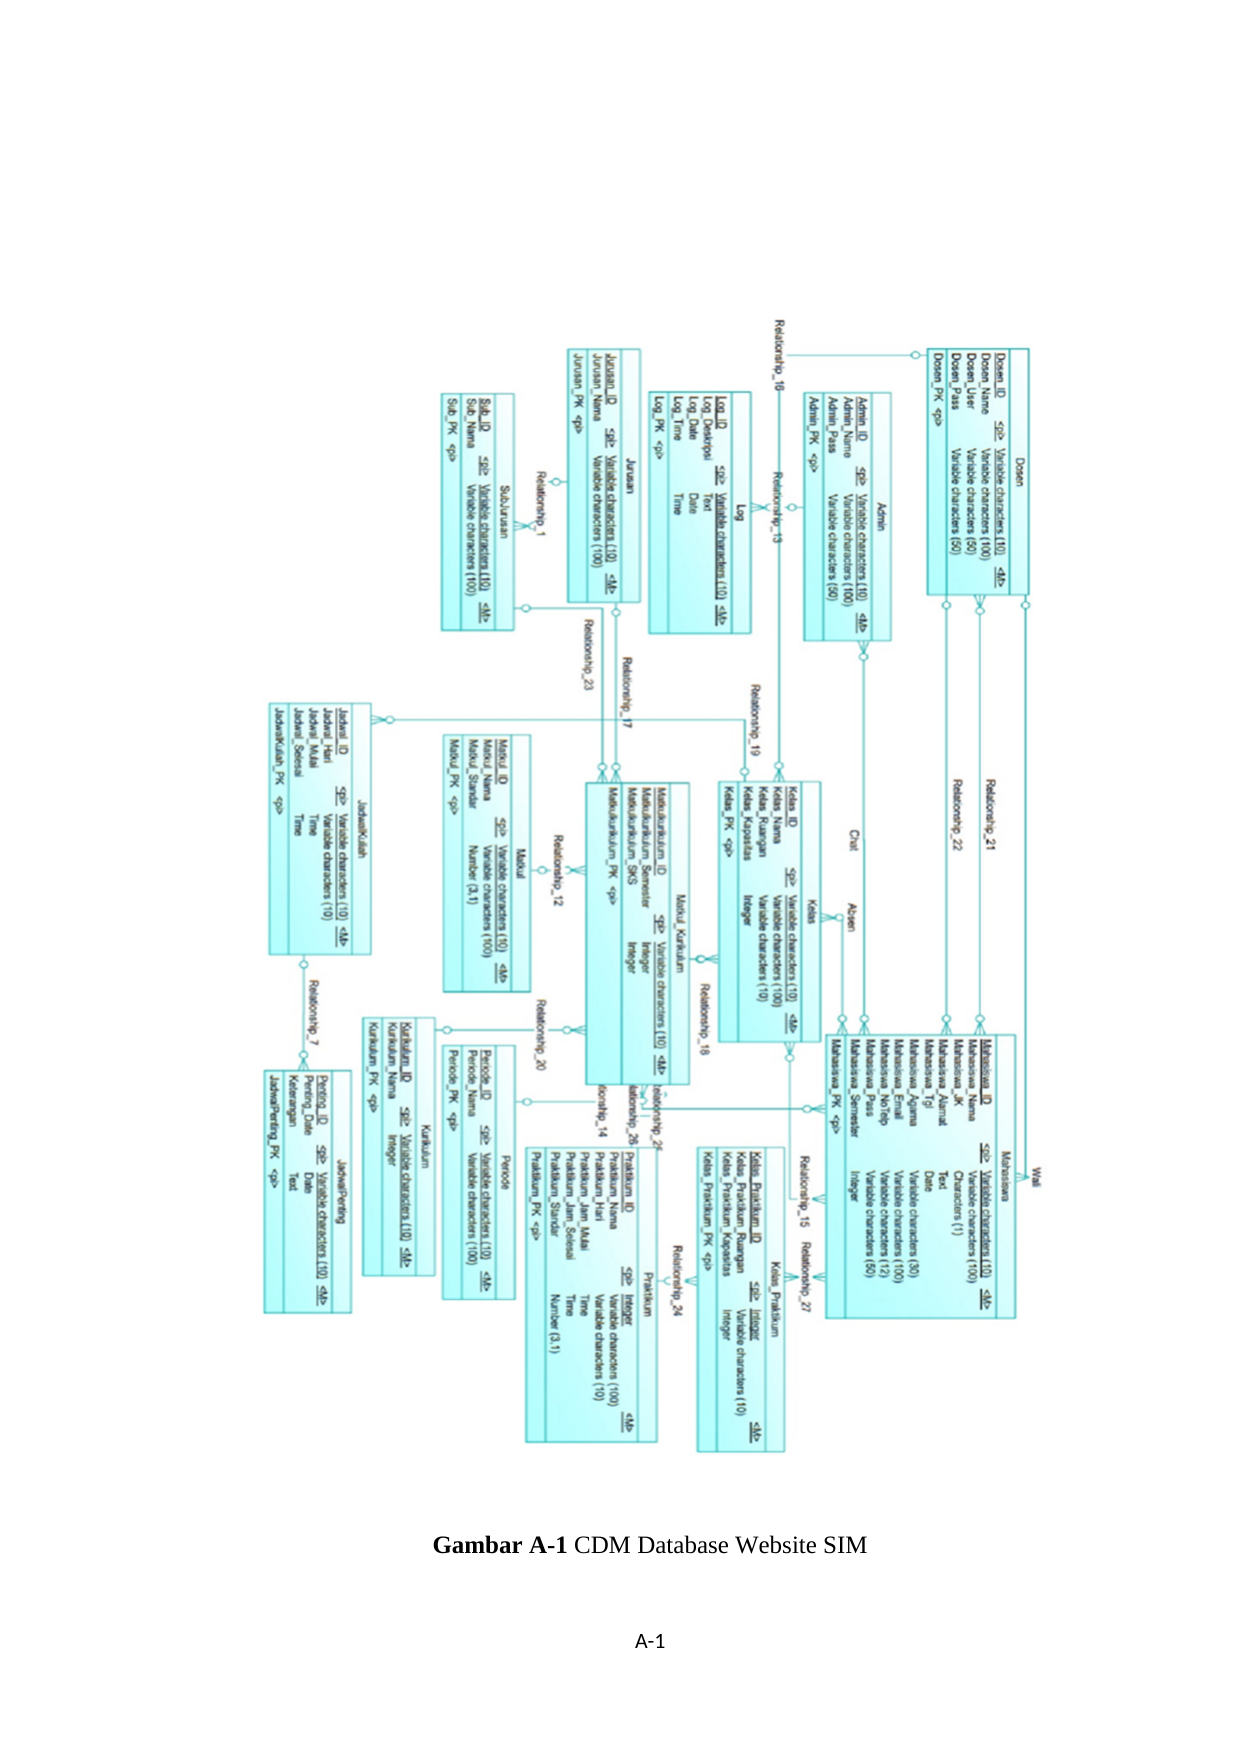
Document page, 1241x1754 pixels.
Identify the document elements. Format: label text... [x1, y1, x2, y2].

text Gambar A-1 CDM Database Website SIM [237, 1531, 1063, 1559]
picture [236, 236, 1062, 1497]
